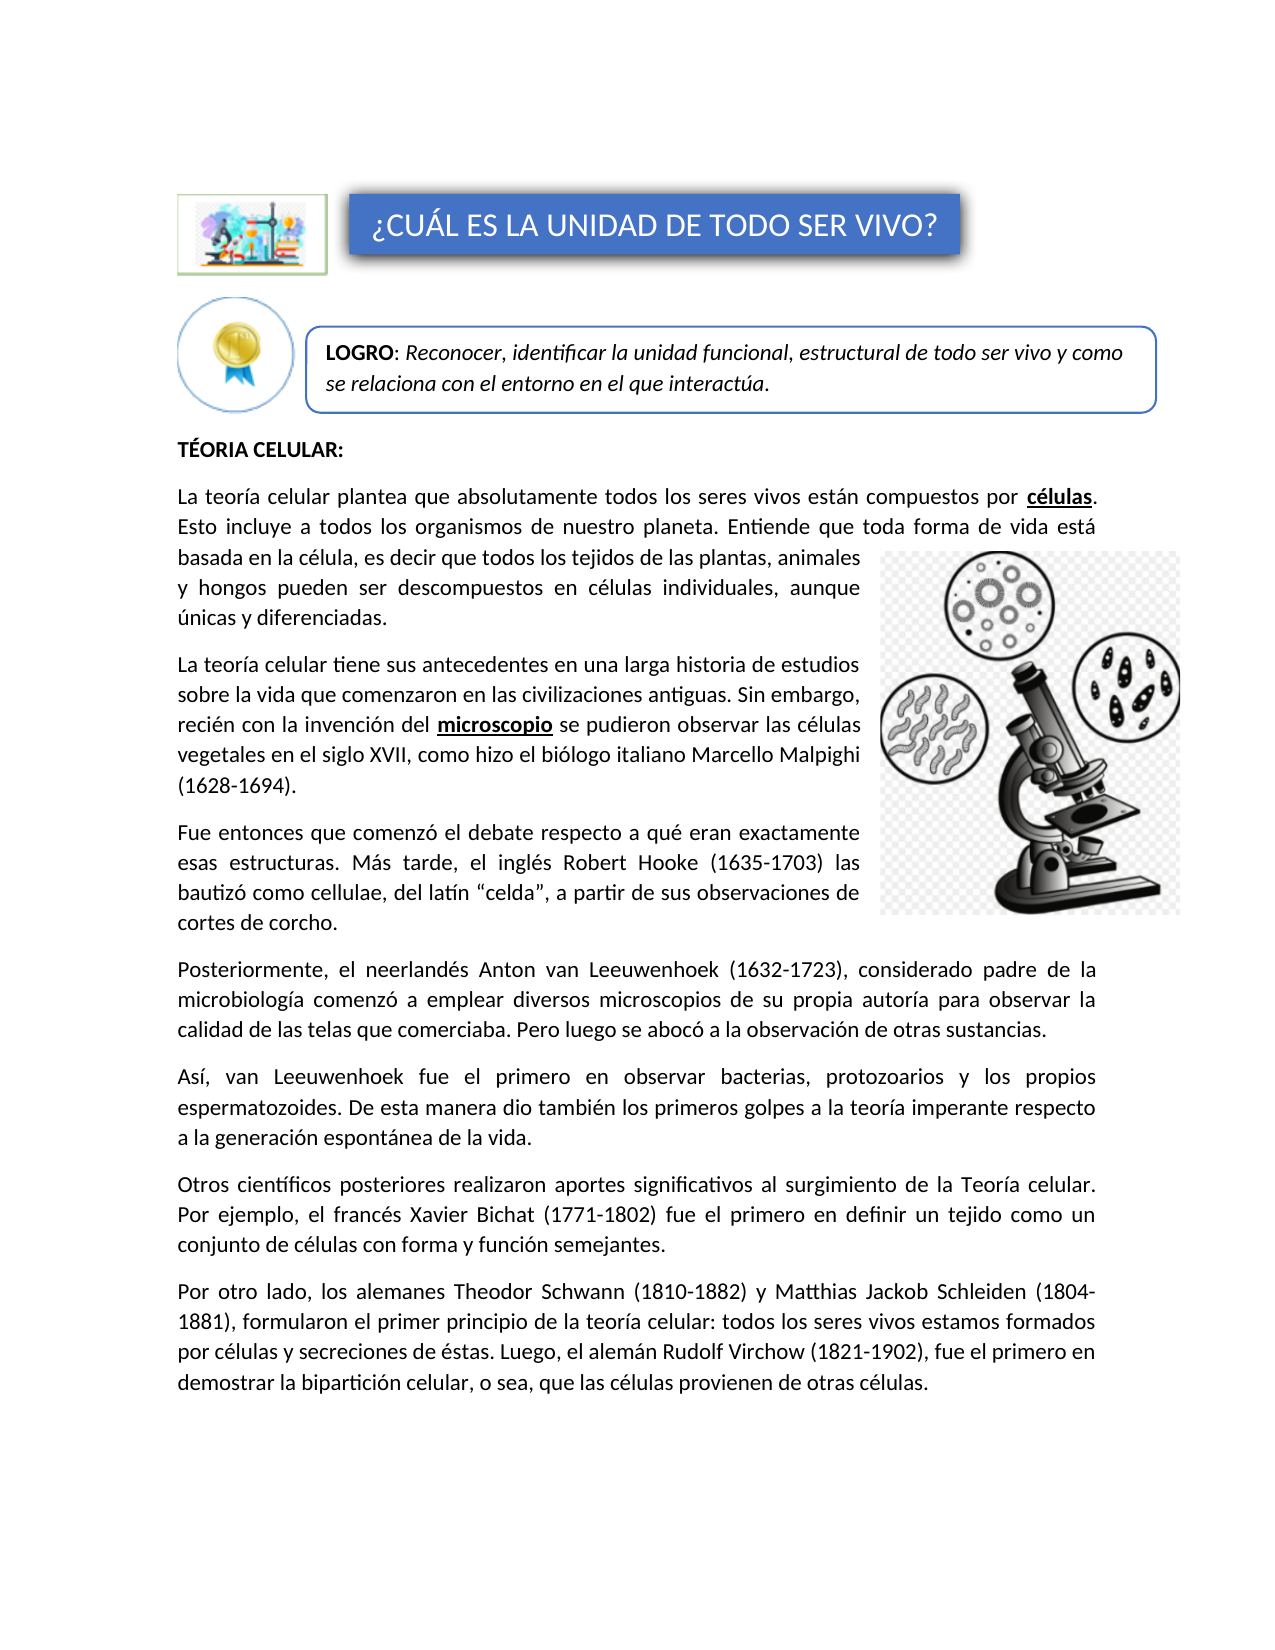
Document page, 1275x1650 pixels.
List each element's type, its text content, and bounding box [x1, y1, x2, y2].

text Fue entonces que comenzó el debate respecto a qué eran exactamente esas estructuras. Más tarde, el inglés Robert Hooke (1635-1703) las bautizó como cellulae, del latín “celda”, a partir de sus observaciones de cortes de corcho. [177, 818, 1098, 936]
text La teoría celular plantea que absolutamente todos los seres vivos están compuestos por células. Esto incluye a todos los organismos de nuestro planeta. Entiende que toda forma de vida está basada en la célula, es decir que todos los tejidos de las plantas, animales y hongos pueden ser descompuestos en células individuales, aunque únicas y diferenciadas. [177, 482, 1098, 631]
text TÉORIA CELULAR: [177, 435, 1098, 463]
picture [177, 194, 331, 279]
text Así, van Leeuwenhoek fue el primero en observar bacterias, protozoarios y los propios espermatozoides. De esta manera dio también los primeros golpes a la teoría imperante respecto a la generación espontánea de la vida. [177, 1062, 1098, 1151]
picture [880, 551, 1180, 914]
text Por otro lado, los alemanes Theodor Schwann (1810-1882) y Matthias Jackob Schleiden (1804-1881), formularon el primer principio de la teoría celular: todos los seres vivos estamos formados por células y secreciones de éstas. Luego, el alemán Rudolf Virchow (1821-1902), fue el primero en demostrar la bipartición celular, o sea, que las células provienen de otras células. [177, 1277, 1098, 1396]
text La teoría celular tiene sus antecedentes en una larga historia de estudios sobre la vida que comenzaron en las civilizaciones antiguas. Sin embargo, recién con la invención del microscopio se pudieron observar las células vegetales en el siglo XVII, como hizo el biólogo italiano Marcello Malpighi (1628-1694). [177, 650, 880, 799]
picture [177, 297, 299, 417]
text Otros científicos posteriores realizaron aportes significativos al surgimiento de la Teoría celular. Por ejemplo, el francés Xavier Bichat (1771-1802) fue el primero en definir un tejido como un conjunto de células con forma y función semejantes. [177, 1170, 1098, 1258]
text Posteriormente, el neerlandés Anton van Leeuwenhoek (1632-1723), considerado padre de la microbiología comenzó a emplear diversos microscopios de su propia autoría para observar la calidad de las telas que comerciaba. Pero luego se abocó a la observación de otras sustancias. [177, 955, 1098, 1043]
